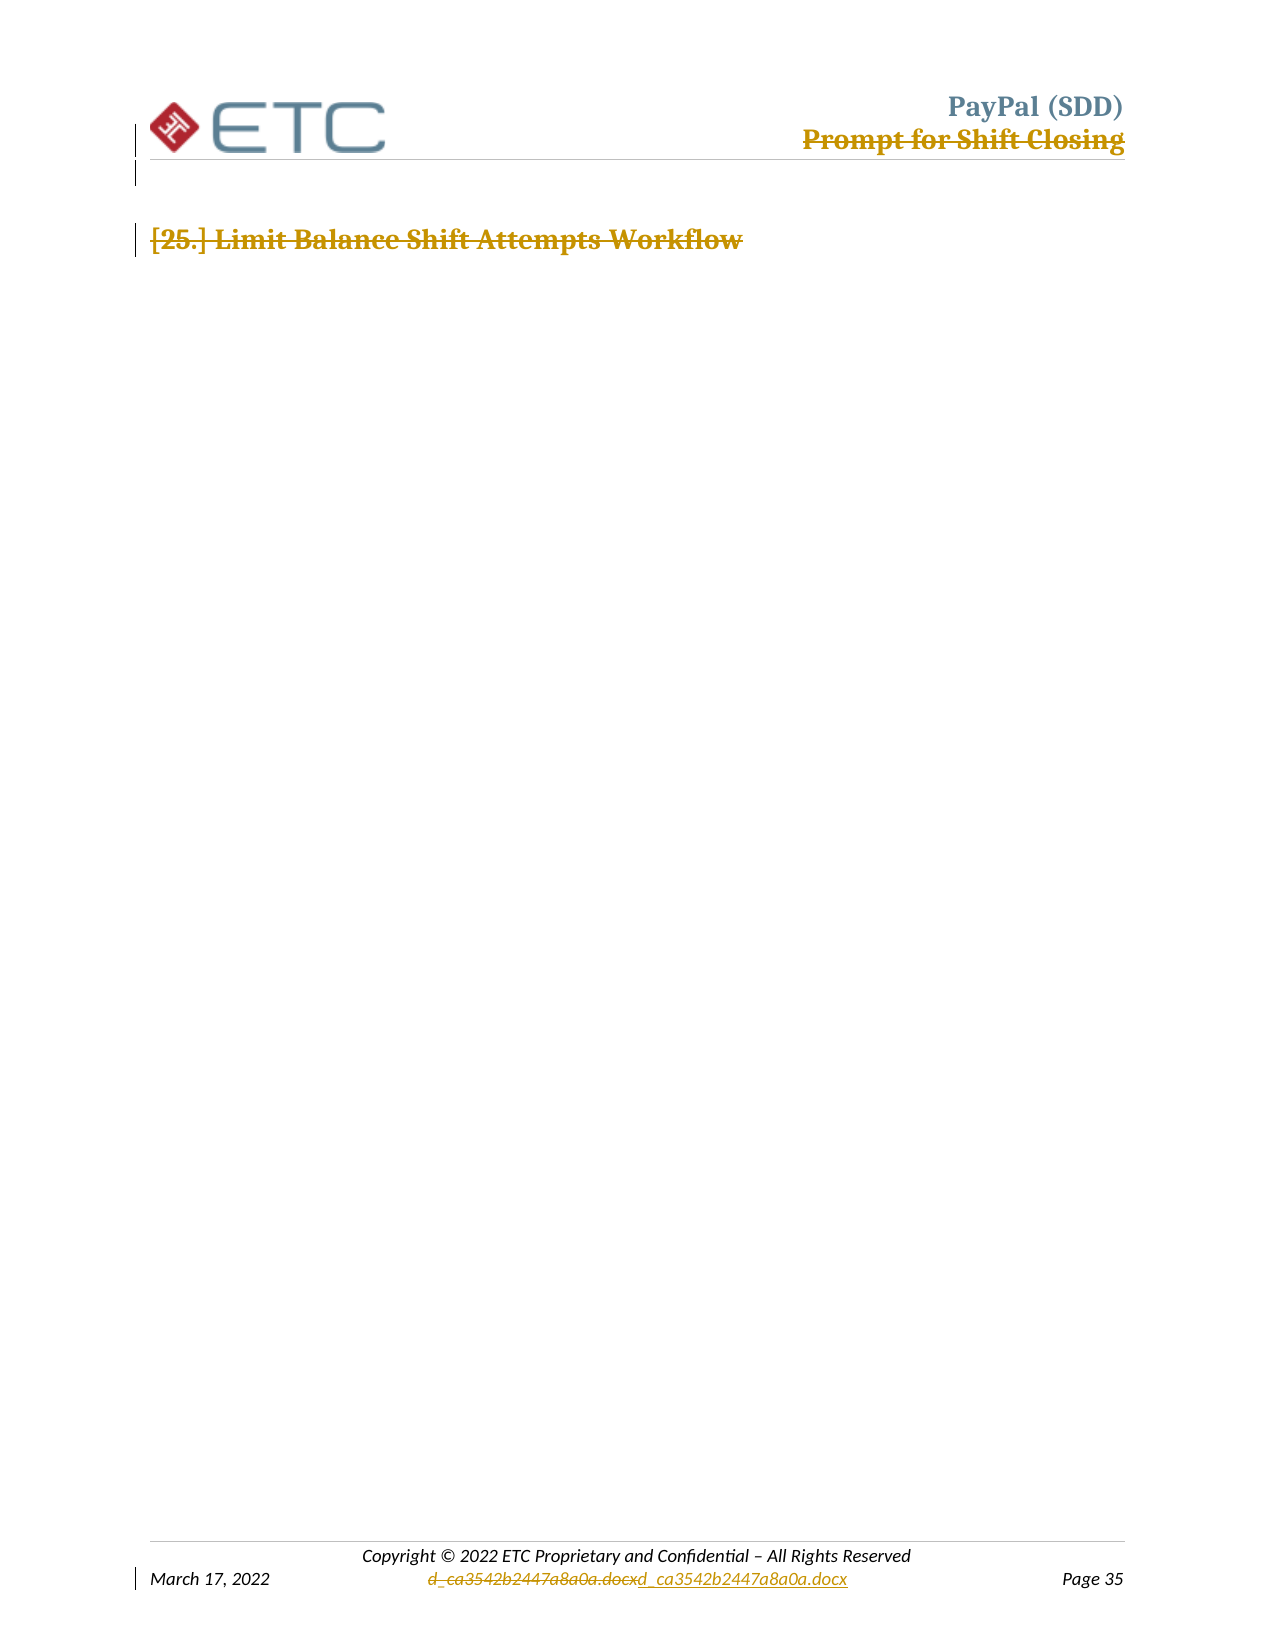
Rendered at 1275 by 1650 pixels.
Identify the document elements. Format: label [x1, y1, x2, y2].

picture [150, 102, 386, 153]
